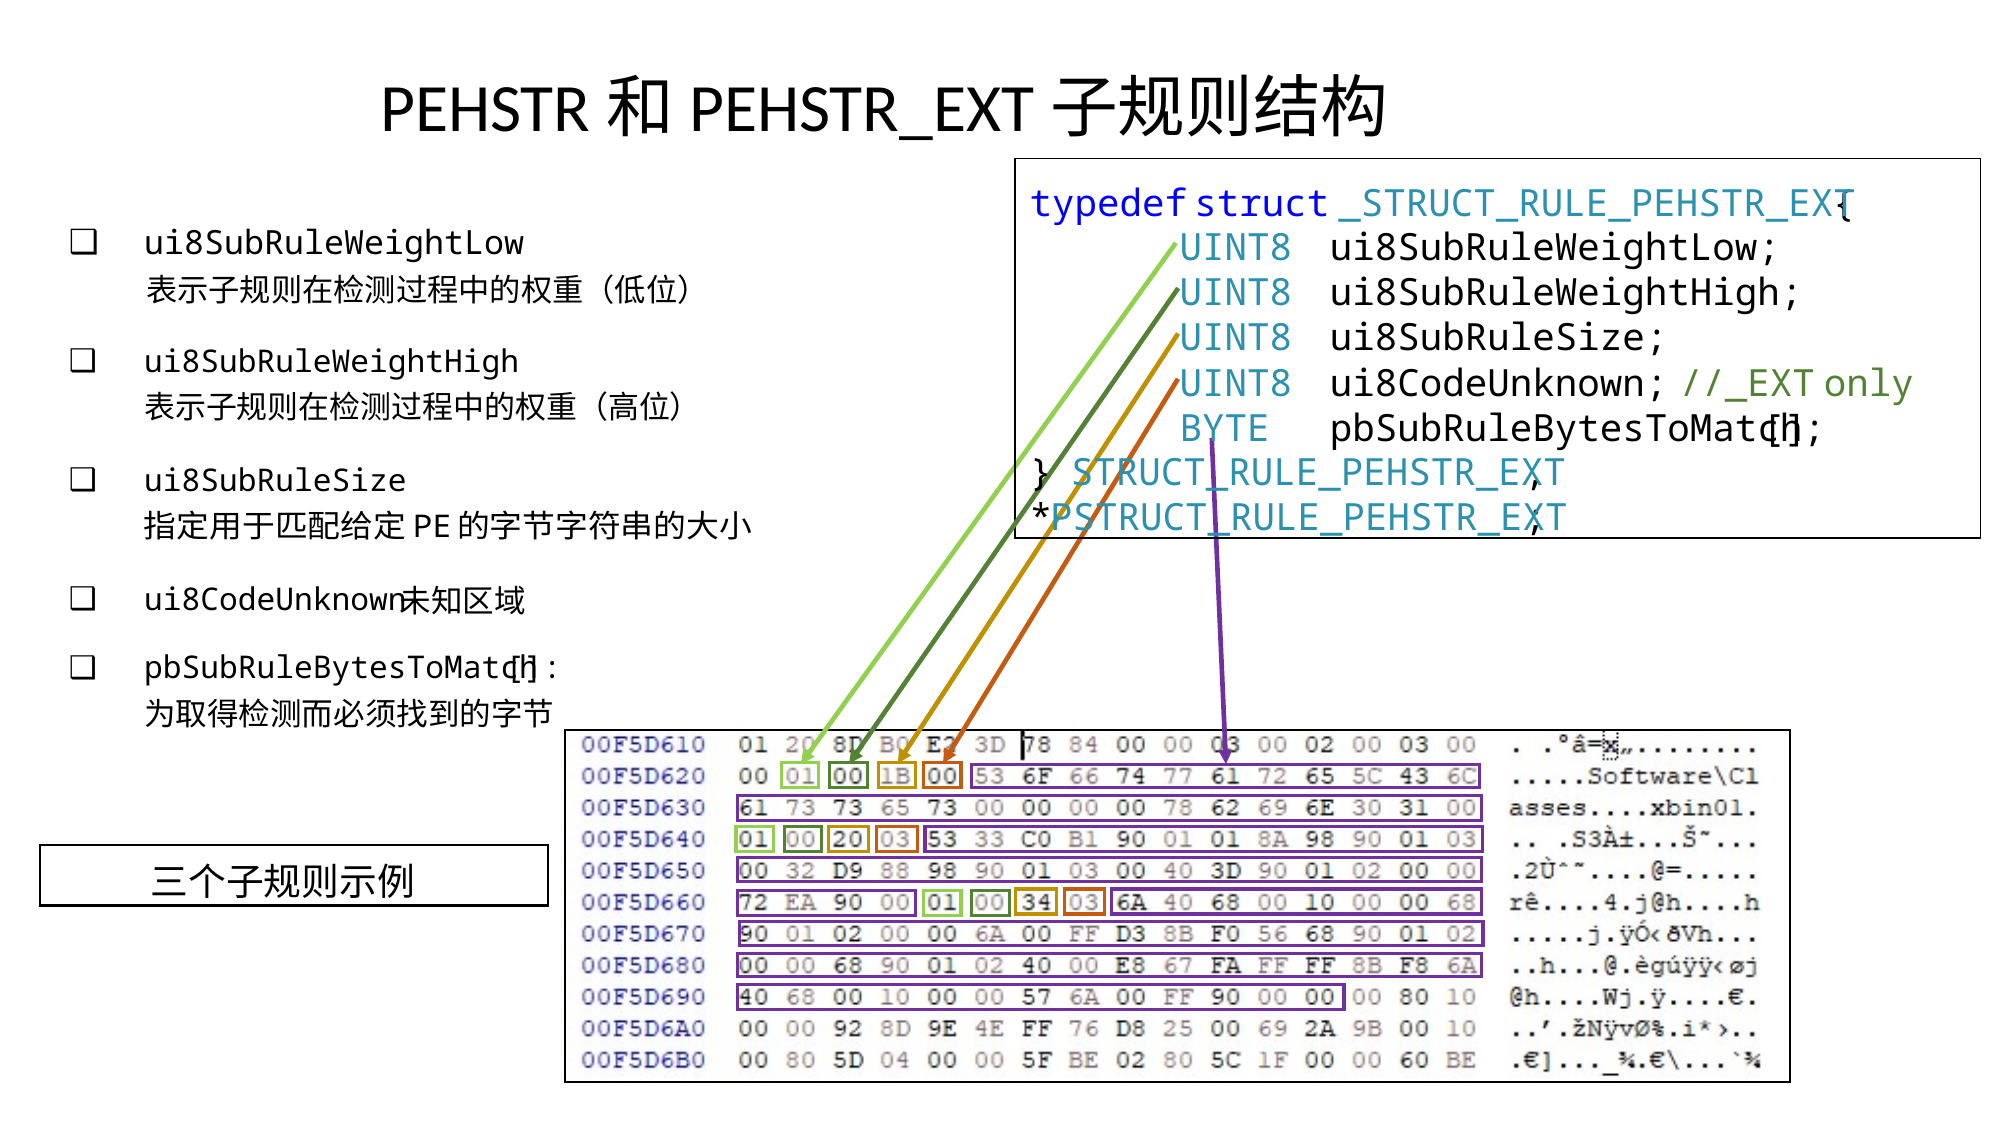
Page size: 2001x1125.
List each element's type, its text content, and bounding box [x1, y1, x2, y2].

picture [783, 764, 817, 786]
picture [880, 764, 914, 786]
picture [973, 766, 1478, 786]
picture [831, 764, 866, 786]
picture [925, 764, 959, 786]
picture [566, 731, 1789, 1081]
subtitle PEHSTR 和 PEHSTR_EXT 子规则结构 [380, 52, 1954, 150]
